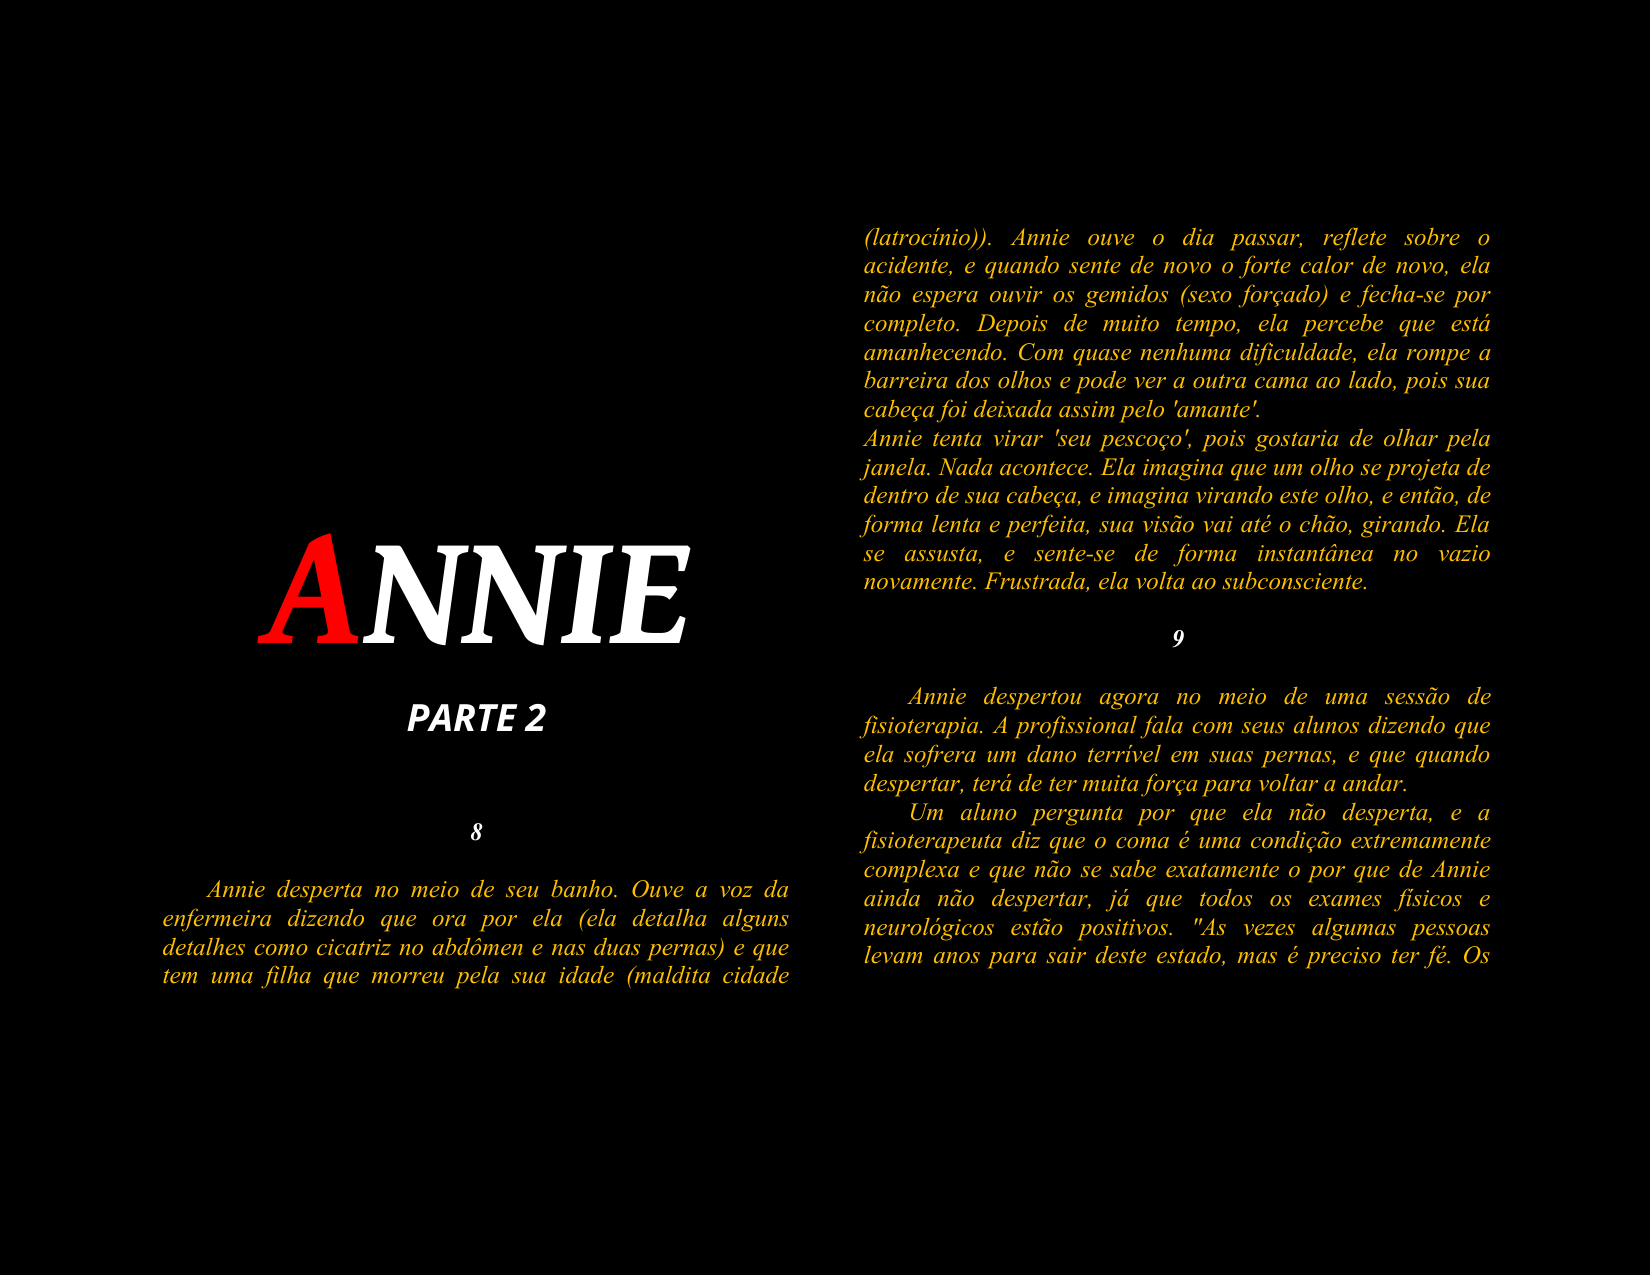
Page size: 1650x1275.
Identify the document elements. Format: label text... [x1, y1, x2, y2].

text Annie desperta no meio de seu banho. Ouve a voz da enfermeira dizendo que ora por ela (ela detalha alguns detalhes como cicatriz no abdômen e nas duas pernas) e que tem uma filha que morreu pela sua idade (maldita cidade (latrocínio)). Annie ouve o dia passar, reflete sobre o acidente, e quando sente de novo o forte calor de novo, ela não espera ouvir os gemidos (sexo forçado) e fecha-se por completo. Depois de muito tempo, ela percebe que está amanhecendo. Com quase nenhuma dificuldade, ela rompe a barreira dos olhos e pode ver a outra cama ao lado, pois sua cabeça foi deixada assim pelo 'amante'. [864, 222, 1491, 423]
text PARTE 2 [162, 692, 790, 743]
text Annie tenta virar 'seu pescoço', pois gostaria de olhar pela janela. Nada acontece. Ela imagina que um olho se projeta de dentro de sua cabeça, e imagina virando este olho, e então, de forma lenta e perfeita, sua visão vai até o chão, girando. Ela se assusta, e sente-se de forma instantânea no vazio novamente. Frustrada, ela volta ao subconsciente. [864, 423, 1491, 595]
text Annie desperta no meio de seu banho. Ouve a voz da enfermeira dizendo que ora por ela (ela detalha alguns detalhes como cicatriz no abdômen e nas duas pernas) e que tem uma filha que morreu pela sua idade (maldita cidade (latrocínio)). Annie ouve o dia passar, reflete sobre o acidente, e quando sente de novo o forte calor de novo, ela não espera ouvir os gemidos (sexo forçado) e fecha-se por completo. Depois de muito tempo, ela percebe que está amanhecendo. Com quase nenhuma dificuldade, ela rompe a barreira dos olhos e pode ver a outra cama ao lado, pois sua cabeça foi deixada assim pelo 'amante'. [162, 874, 790, 989]
text ANNIE [162, 494, 790, 692]
text 8 [162, 817, 790, 845]
text Annie despertou agora no meio de uma sessão de fisioterapia. A profissional fala com seus alunos dizendo que ela sofrera um dano terrível em suas pernas, e que quando despertar, terá de ter muita força para voltar a andar. [864, 682, 1491, 797]
text 9 [864, 624, 1491, 653]
